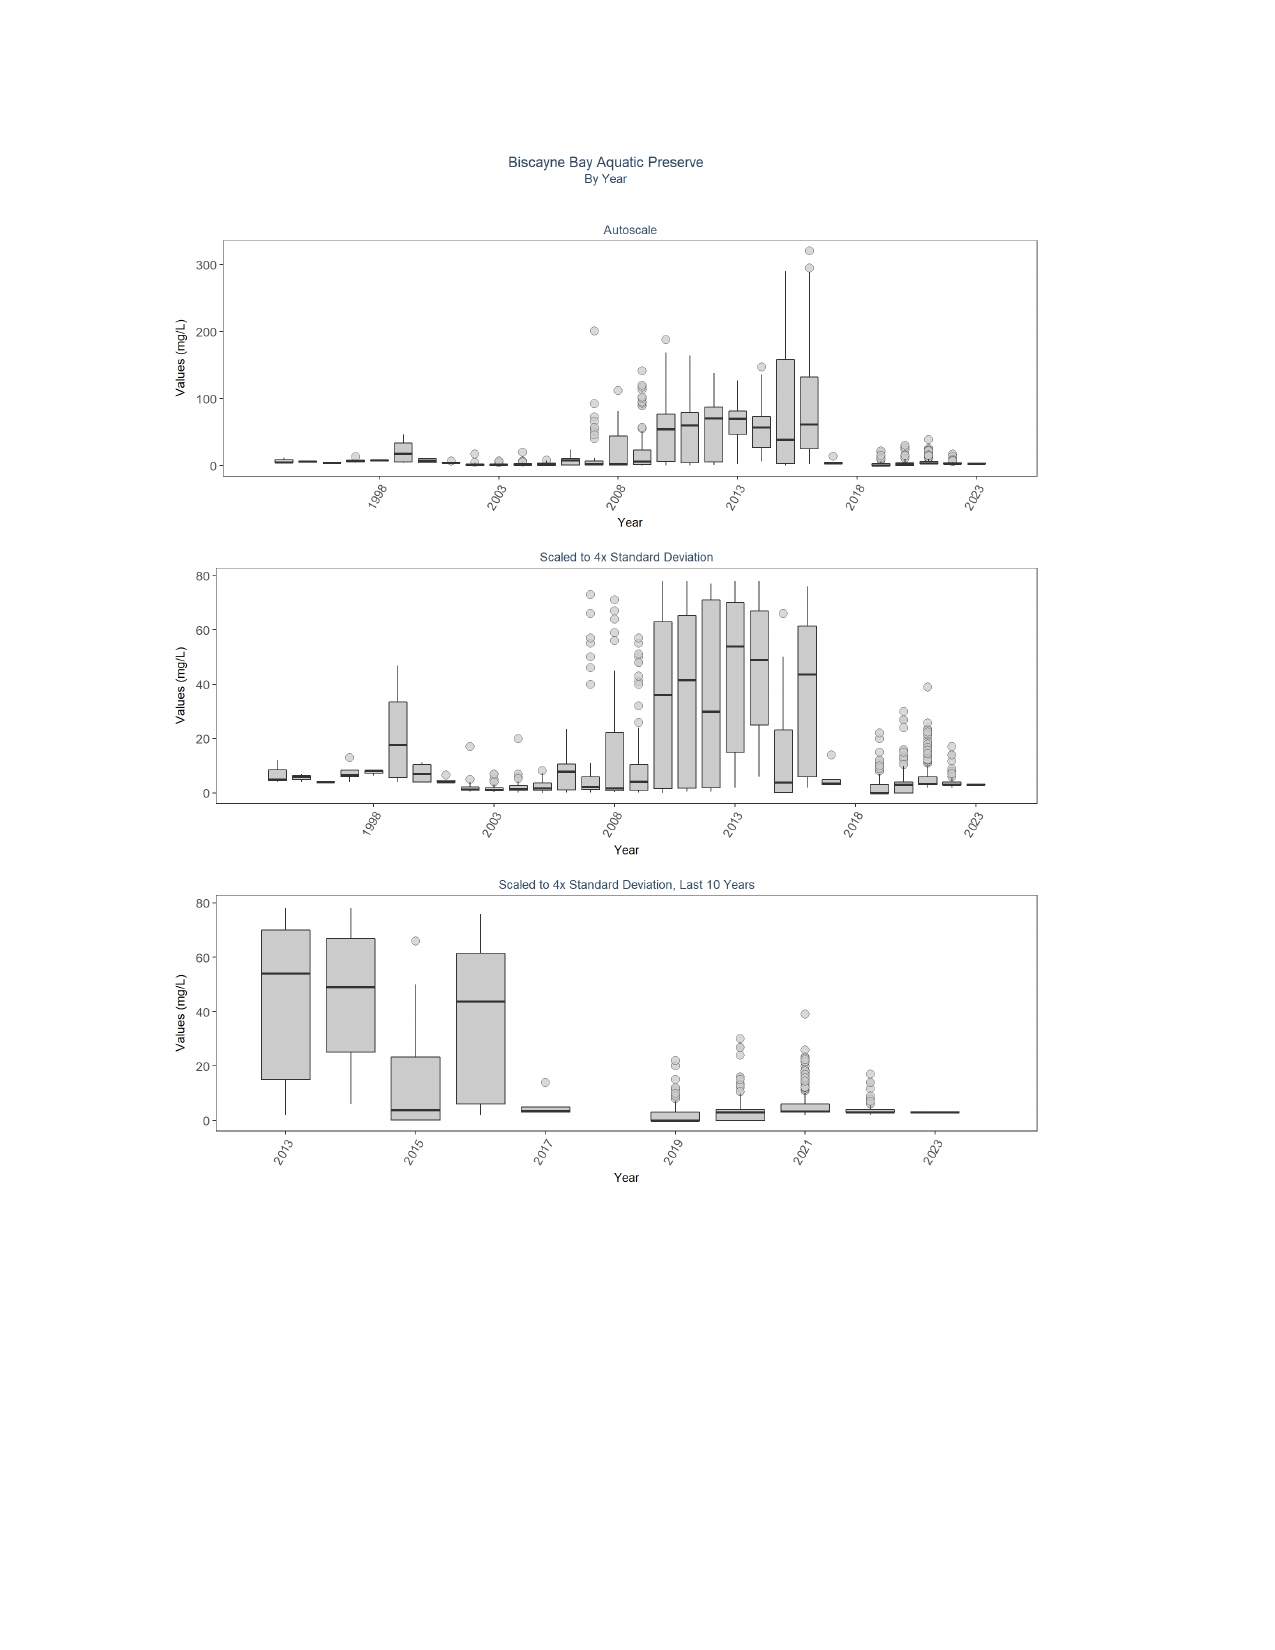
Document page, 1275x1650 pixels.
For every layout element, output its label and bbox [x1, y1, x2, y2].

picture [168, 150, 1044, 1200]
